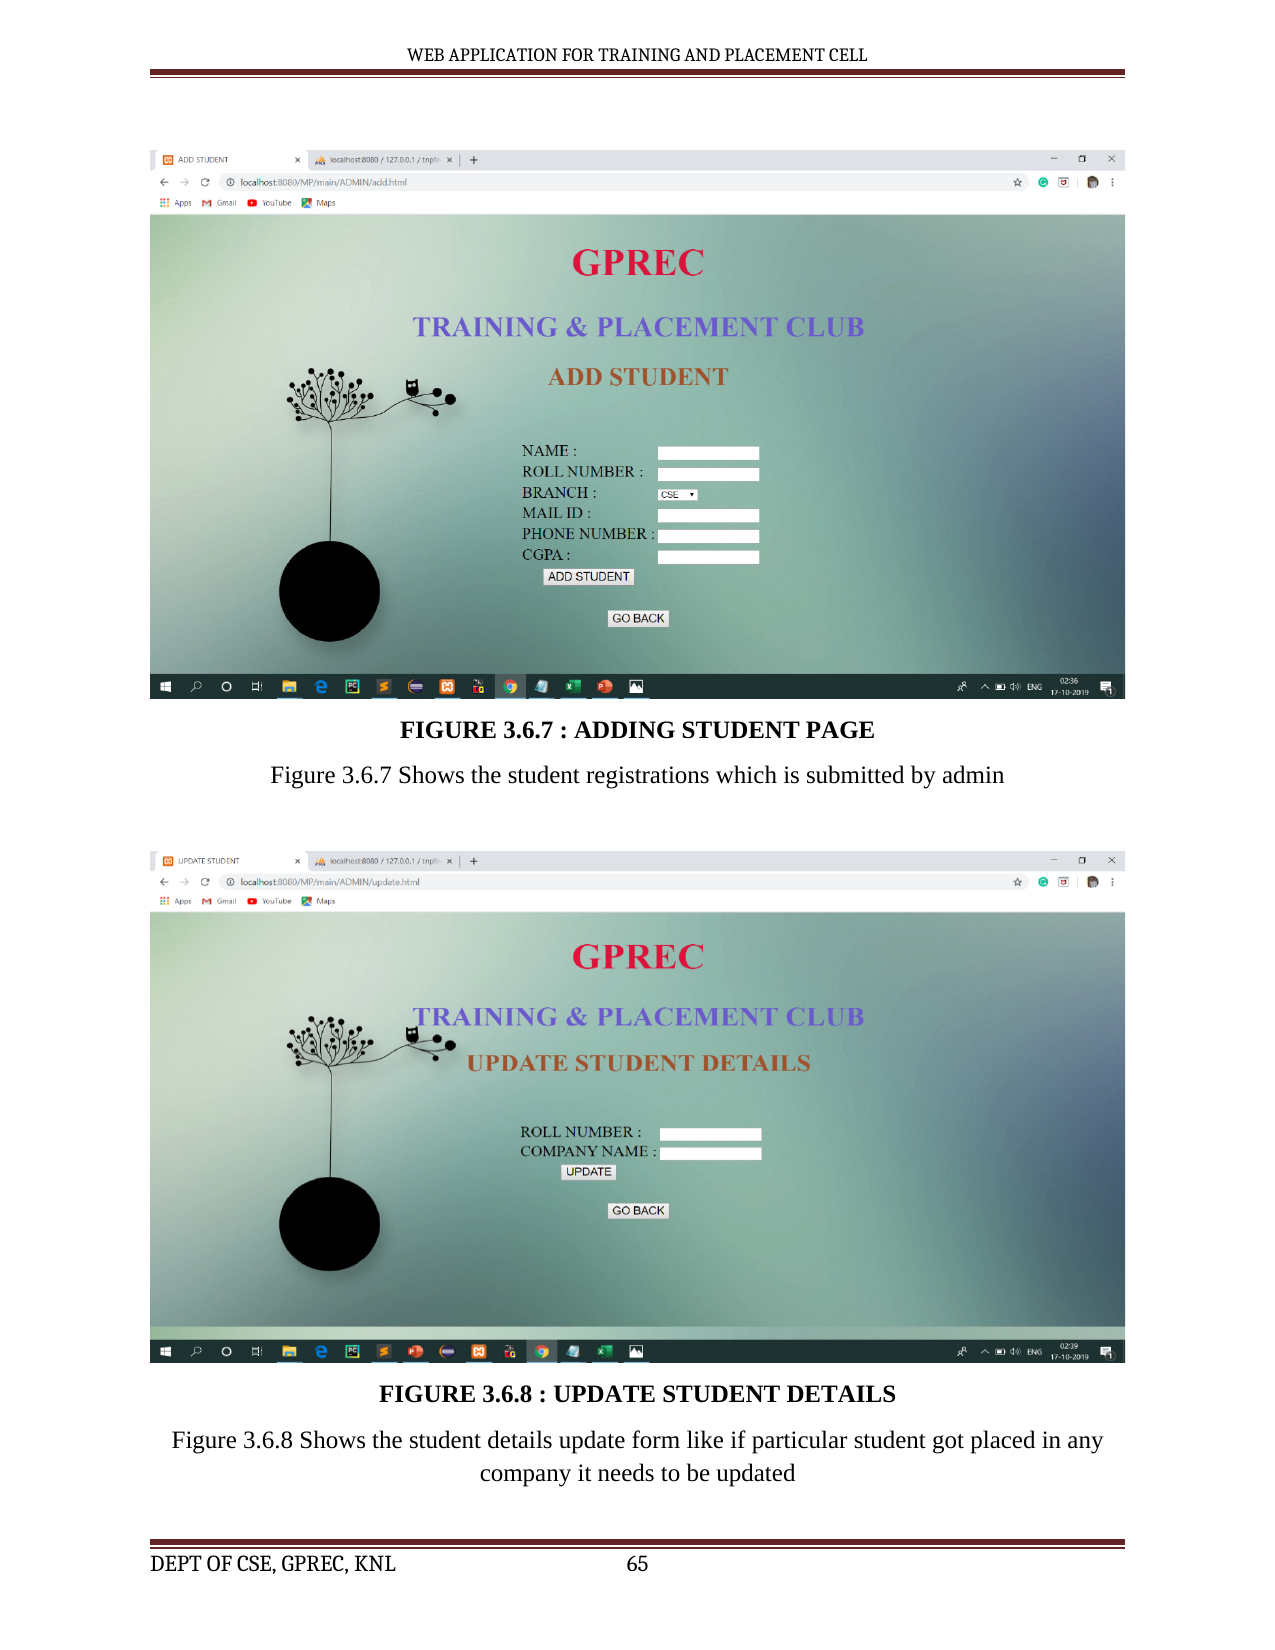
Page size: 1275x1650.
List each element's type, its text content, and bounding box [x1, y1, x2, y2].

text Figure 3.6.8 Shows the student details update form like if particular student got placed in any company it needs to be updated [150, 1425, 1125, 1487]
text Figure 3.6.7 Shows the student registrations which is submitted by admin [150, 761, 1125, 789]
text FIGURE 3.6.7 : ADDING STUDENT PAGE [150, 715, 1125, 744]
picture [150, 851, 1125, 1363]
picture [150, 150, 1125, 699]
text FIGURE 3.6.8 : UPDATE STUDENT DETAILS [150, 1379, 1125, 1408]
